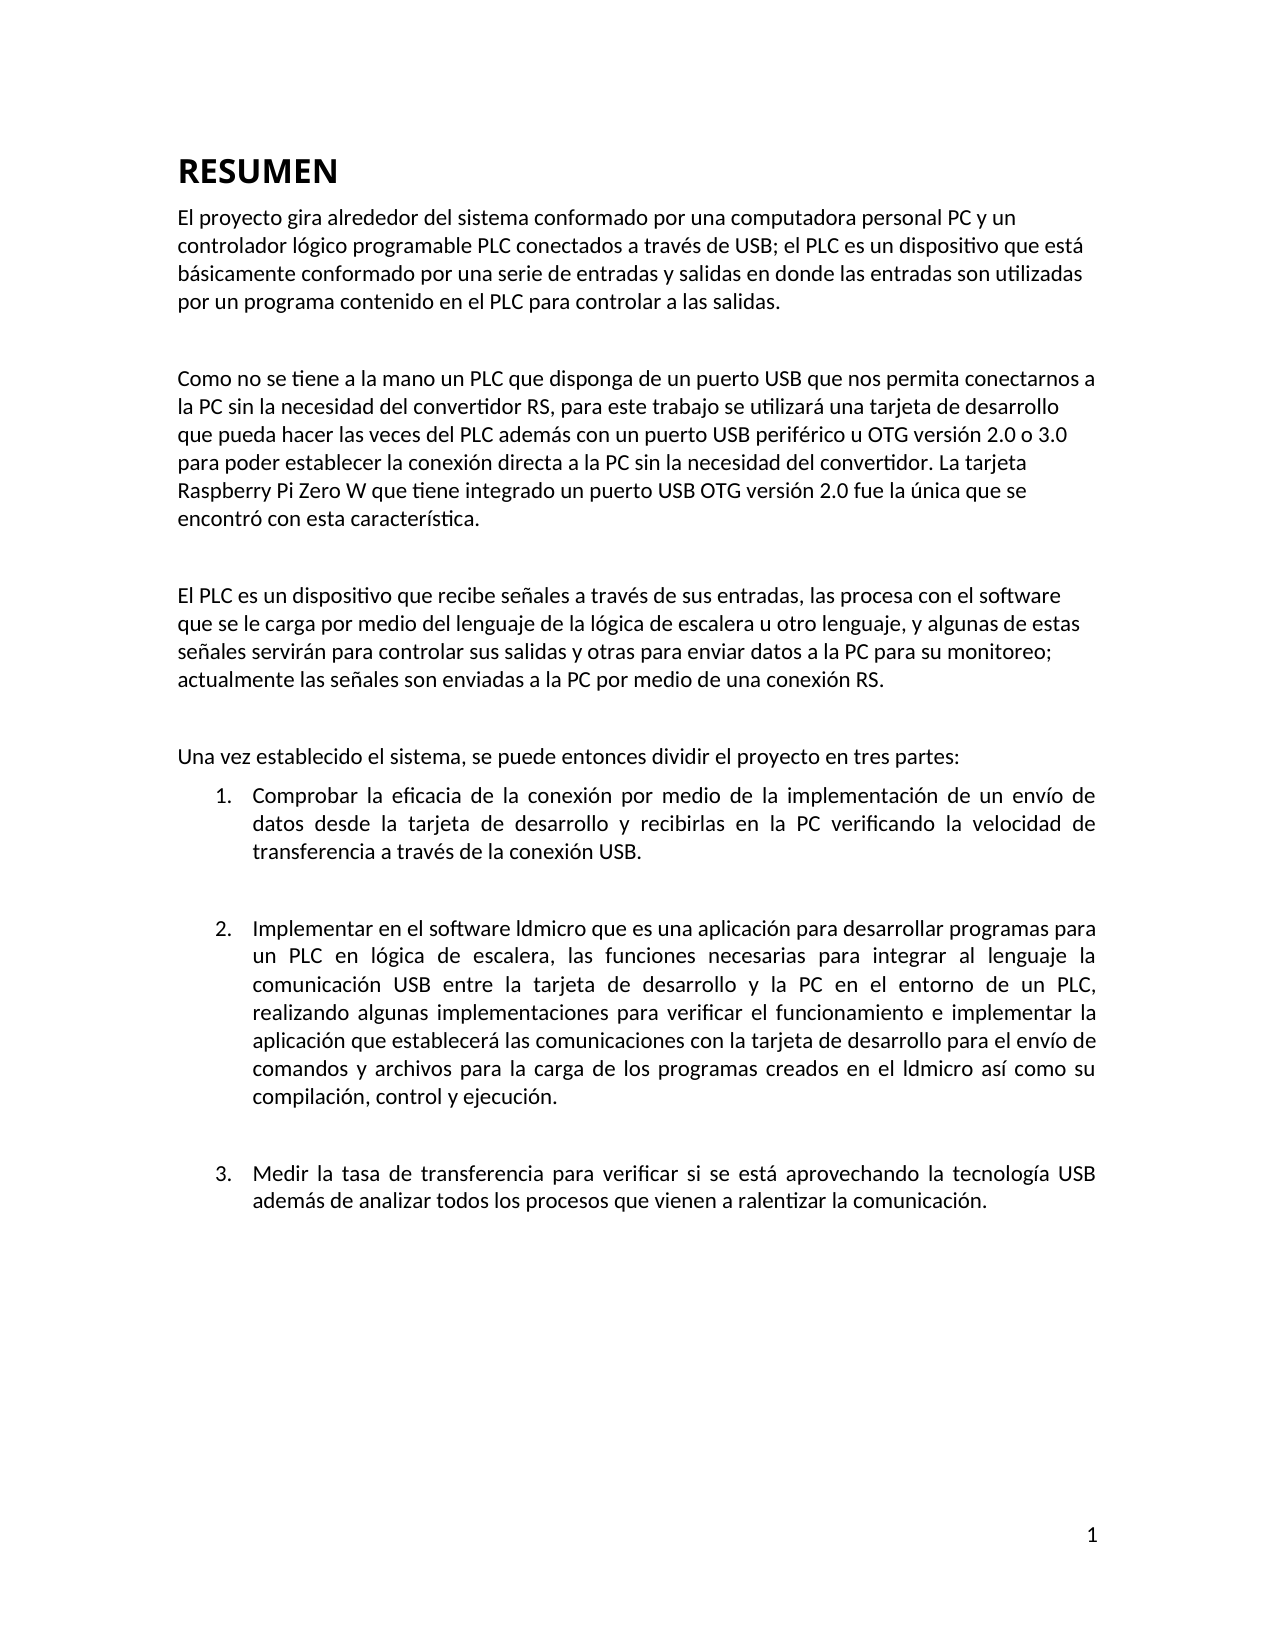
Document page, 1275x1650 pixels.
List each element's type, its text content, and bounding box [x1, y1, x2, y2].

list Comprobar la eficacia de la conexión por medio de la implementación de un envío de datos desde la tarjeta de desarrollo y recibirlas en la PC verificando la velocidad de transferencia a través de la conexión USB. [215, 781, 1098, 865]
list Medir la tasa de transferencia para verificar si se está aprovechando la tecnología USB además de analizar todos los procesos que vienen a ralentizar la comunicación. [215, 1159, 1098, 1215]
text Una vez establecido el sistema, se puede entonces dividir el proyecto en tres partes: [177, 742, 1098, 770]
list Implementar en el software ldmicro que es una aplicación para desarrollar programas para un PLC en lógica de escalera, las funciones necesarias para integrar al lenguaje la comunicación USB entre la tarjeta de desarrollo y la PC en el entorno de un PLC, realizando algunas implementaciones para verificar el funcionamiento e implementar la aplicación que establecerá las comunicaciones con la tarjeta de desarrollo para el envío de comandos y archivos para la carga de los programas creados en el ldmicro así como su compilación, control y ejecución. [215, 914, 1098, 1110]
text Como no se tiene a la mano un PLC que disponga de un puerto USB que nos permita conectarnos a la PC sin la necesidad del convertidor RS, para este trabajo se utilizará una tarjeta de desarrollo que pueda hacer las veces del PLC además con un puerto USB periférico u OTG versión 2.0 o 3.0 para poder establecer la conexión directa a la PC sin la necesidad del convertidor. La tarjeta Raspberry Pi Zero W que tiene integrado un puerto USB OTG versión 2.0 fue la única que se encontró con esta característica. [177, 364, 1098, 532]
subtitle RESUMEN [177, 148, 1098, 193]
text El PLC es un dispositivo que recibe señales a través de sus entradas, las procesa con el software que se le carga por medio del lenguaje de la lógica de escalera u otro lenguaje, y algunas de estas señales servirán para controlar sus salidas y otras para enviar datos a la PC para su monitoreo; actualmente las señales son enviadas a la PC por medio de una conexión RS. [177, 581, 1098, 693]
text El proyecto gira alrededor del sistema conformado por una computadora personal PC y un controlador lógico programable PLC conectados a través de USB; el PLC es un dispositivo que está básicamente conformado por una serie de entradas y salidas en donde las entradas son utilizadas por un programa contenido en el PLC para controlar a las salidas. [177, 203, 1098, 316]
